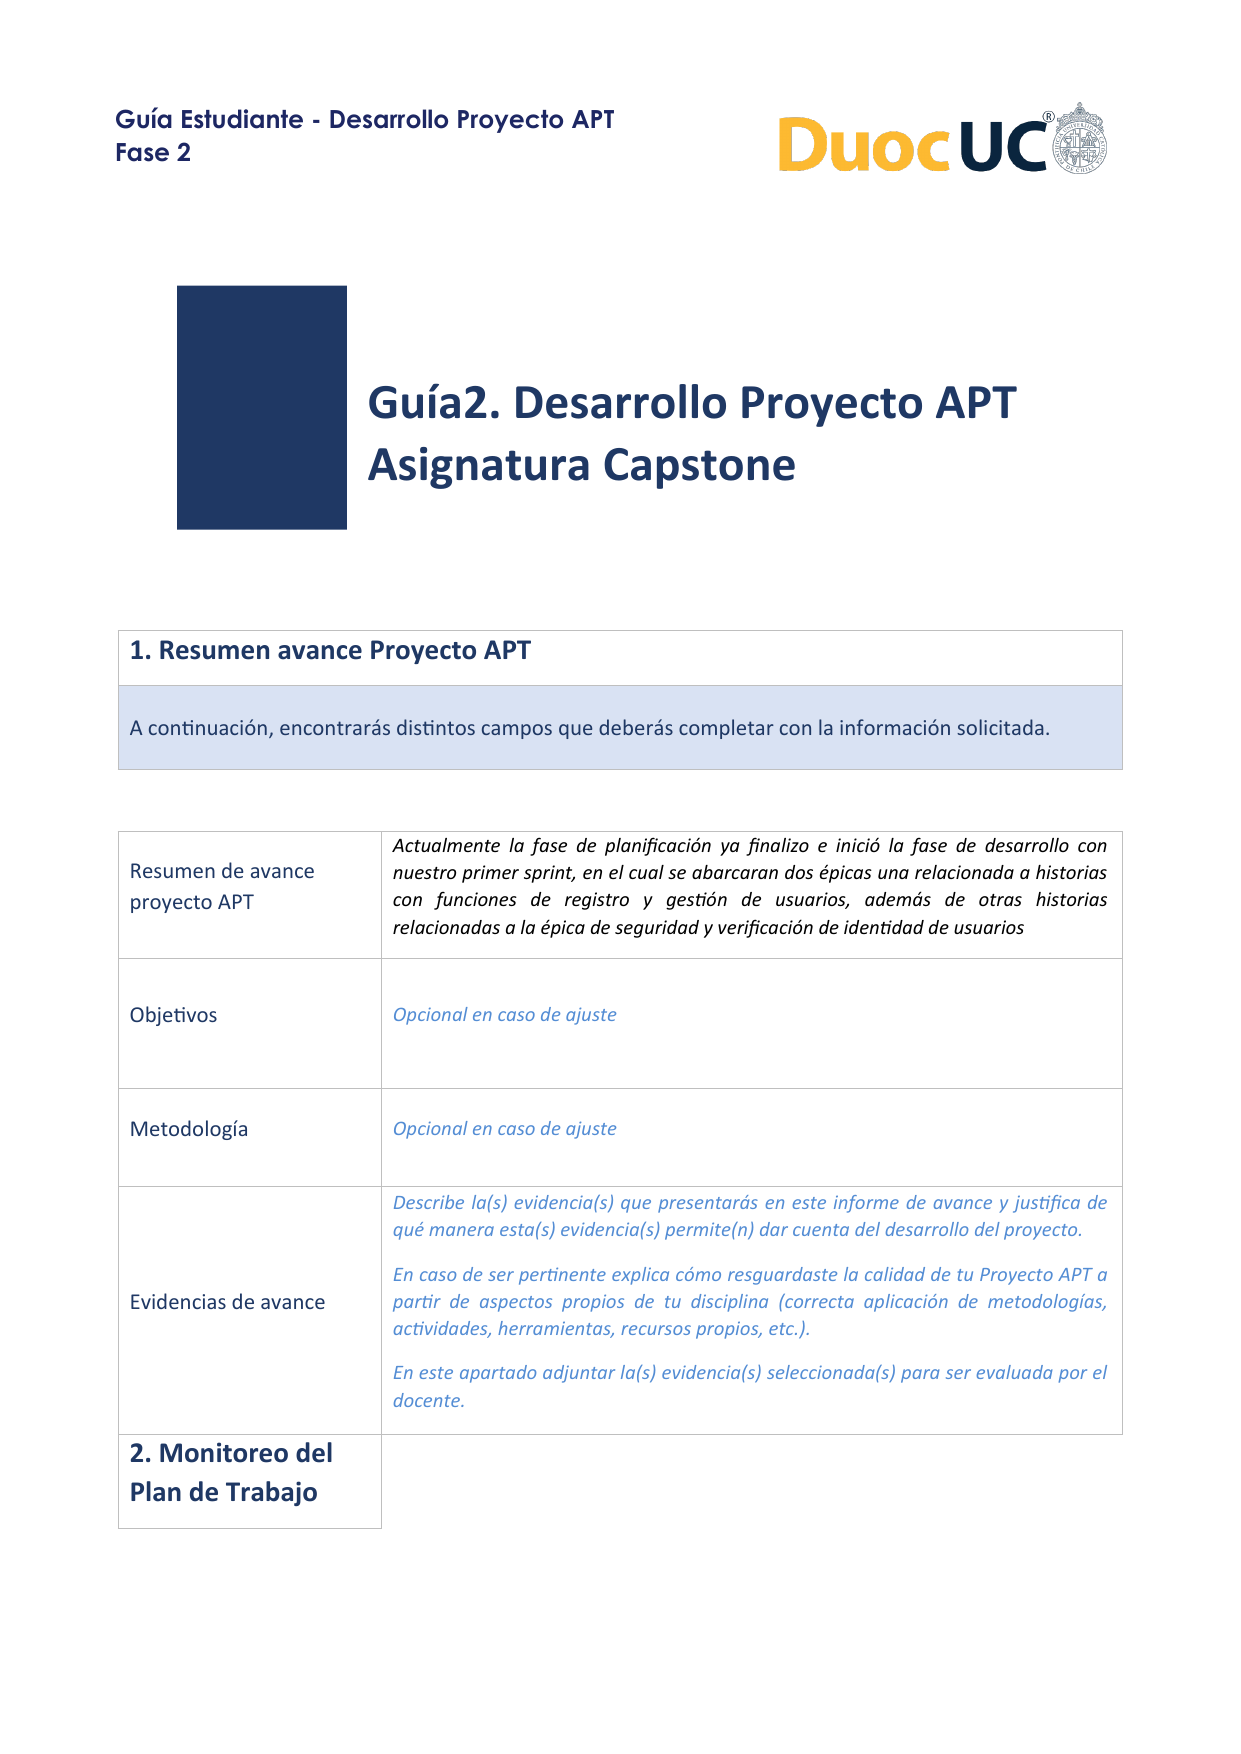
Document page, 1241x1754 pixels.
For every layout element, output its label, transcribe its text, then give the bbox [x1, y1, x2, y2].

table_cell Opcional en caso de ajuste [382, 959, 1122, 1088]
table_header Resumen de avance proyecto APT [119, 832, 381, 958]
table_header Actualmente la fase de planificación ya finalizo e inició la fase de desarrollo con nuestro primer sprint, en el cual se abarcaran dos épicas una relacionada a historias con funciones de registro y gestión de usuarios, además de otras historias relacionadas a la épica de seguridad y verificación de identidad de usuarios [382, 832, 1122, 958]
picture [779, 102, 1107, 174]
table_cell A continuación, encontrarás distintos campos que deberás completar con la información solicitada. [119, 686, 1122, 769]
table_cell Objetivos [119, 959, 381, 1088]
table_header 1. Resumen avance Proyecto APT [119, 631, 1122, 685]
table_cell 2. Monitoreo del Plan de Trabajo [119, 1435, 381, 1527]
table_cell Opcional en caso de ajuste [382, 1089, 1122, 1186]
table_cell Describe la(s) evidencia(s) que presentarás en este informe de avance y justifica de qué manera esta(s) evidencia(s) permite(n) dar cuenta del desarrollo del proyecto. En caso de ser pertinente explica cómo resguardaste la calidad de tu Proyecto APT a partir de aspectos propios de tu disciplina (correcta aplicación de metodologías, actividades, herramientas, recursos propios, etc.). En este apartado adjuntar la(s) evidencia(s) seleccionada(s) para ser evaluada por el docente. [382, 1187, 1122, 1433]
table_cell Metodología [119, 1089, 381, 1186]
table_cell Evidencias de avance [119, 1187, 381, 1433]
